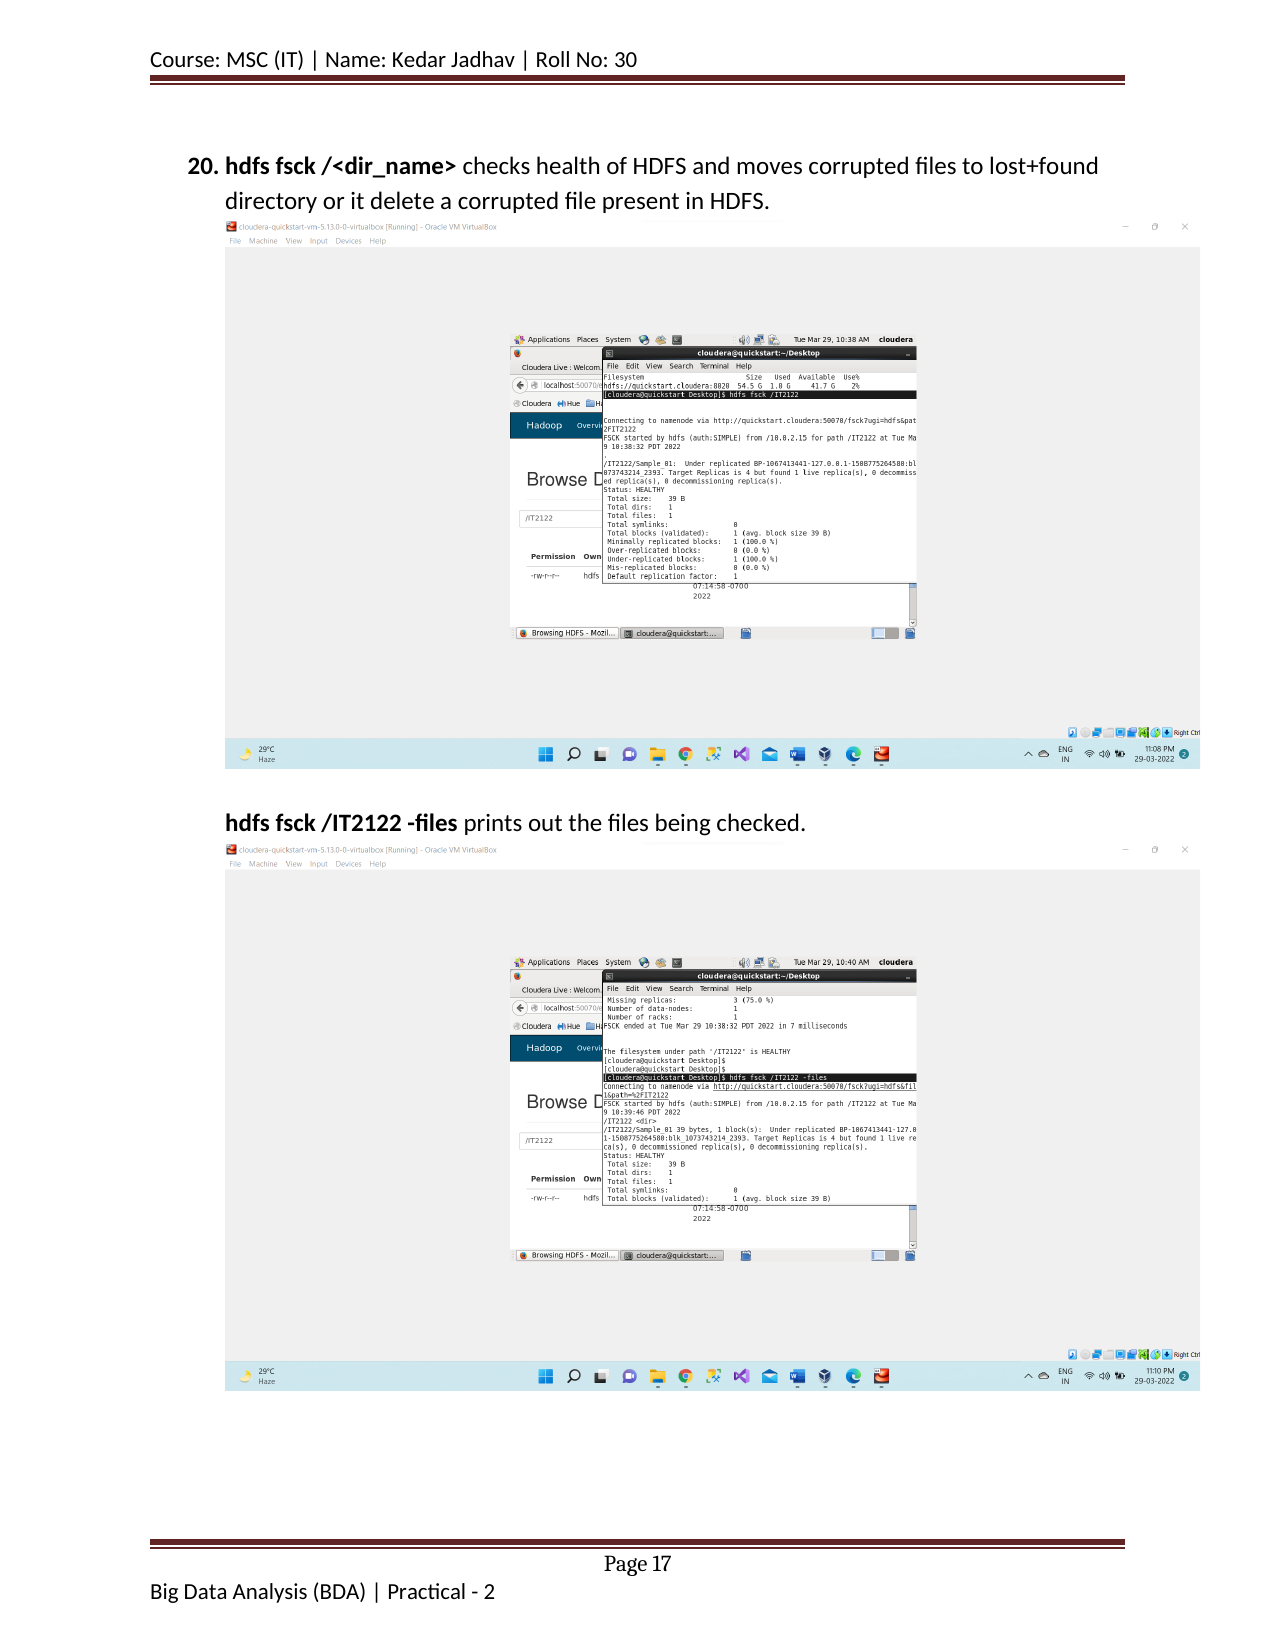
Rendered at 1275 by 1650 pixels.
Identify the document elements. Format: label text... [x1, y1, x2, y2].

list hdfs fsck /<dir_name> checks health of HDFS and moves corrupted files to lost+found directory or it delete a corrupted file present in HDFS. [187, 150, 1125, 216]
picture [225, 220, 1200, 769]
picture [225, 842, 1200, 1391]
list hdfs fsck /IT2122 -files prints out the files being checked. [225, 808, 1125, 838]
